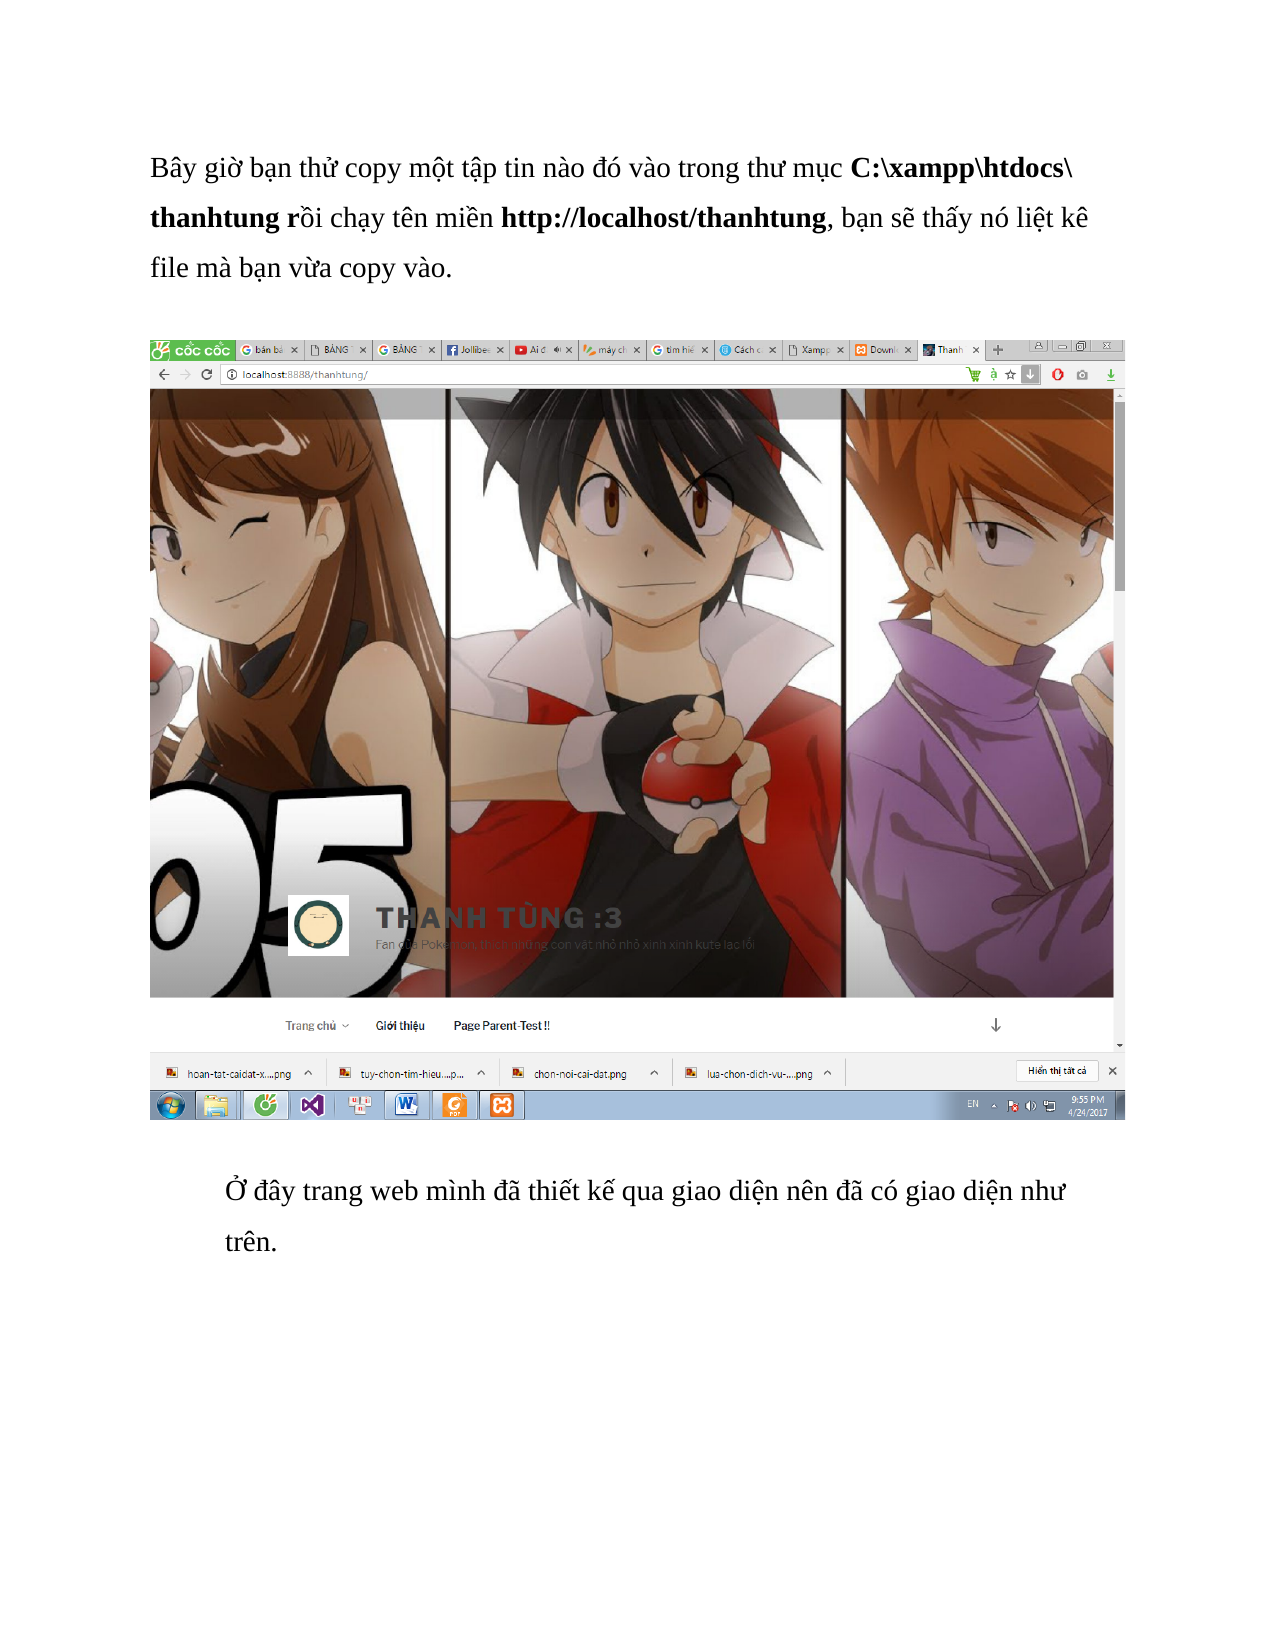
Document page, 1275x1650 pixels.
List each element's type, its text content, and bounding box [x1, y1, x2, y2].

list Ở đây trang web mình đã thiết kế qua giao diện nên đã có giao diện như trên. [225, 1173, 1125, 1257]
text Bây giờ bạn thử copy một tập tin nào đó vào trong thư mục C:\xampp\htdocs\thanhtung rồi chạy tên miền http://localhost/thanhtung, bạn sẽ thấy nó liệt kê file mà bạn vừa copy vào. [150, 150, 1125, 284]
picture [150, 340, 1125, 1120]
